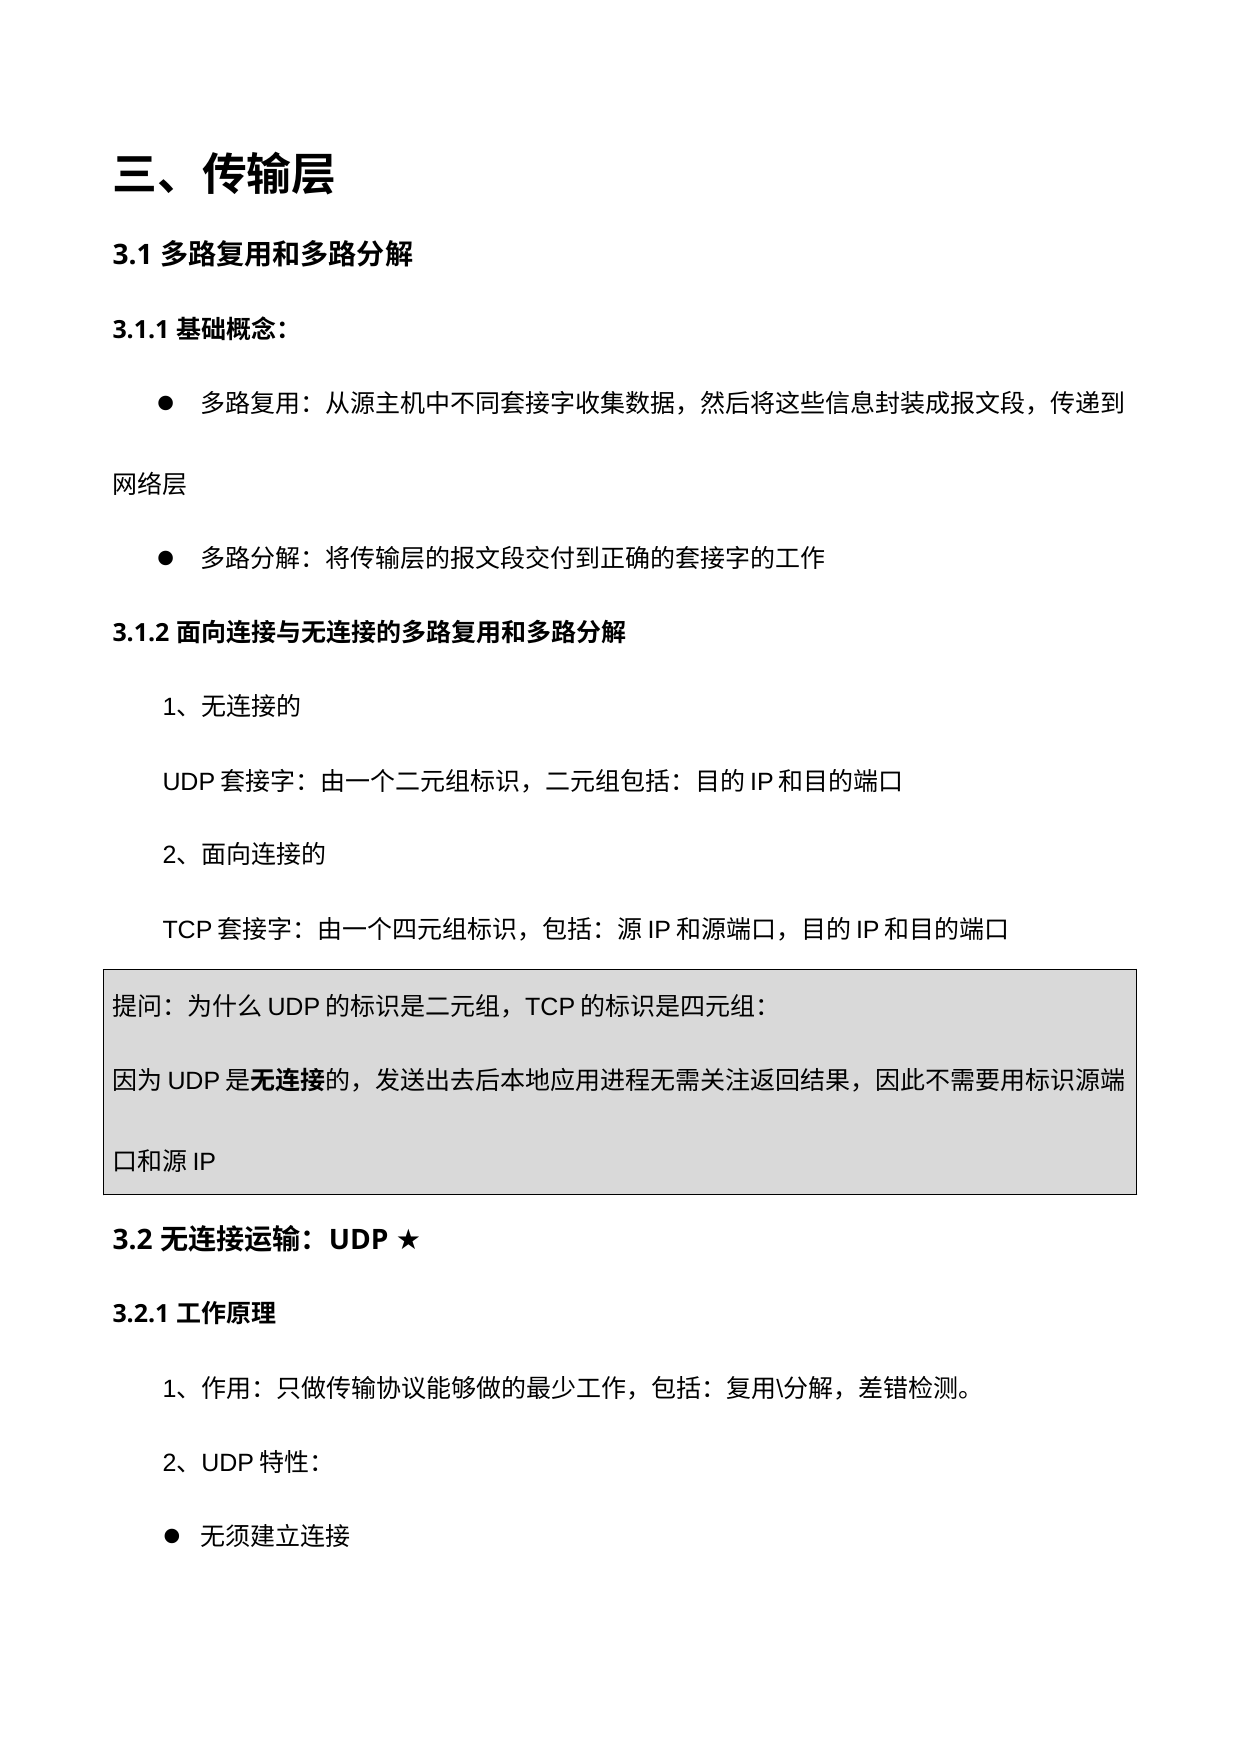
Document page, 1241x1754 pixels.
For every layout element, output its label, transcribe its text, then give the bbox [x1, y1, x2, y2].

text 3.1.2 面向连接与无连接的多路复用和多路分解 [112, 598, 1128, 663]
text 2、UDP特性： [112, 1428, 1128, 1493]
text 提问：为什么UDP的标识是二元组，TCP的标识是四元组： [104, 970, 1136, 1037]
list 多路分解：将传输层的报文段交付到正确的套接字的工作 [112, 524, 1128, 589]
text 3.2 无连接运输：UDP ★ [112, 1204, 1128, 1269]
text 1、作用：只做传输协议能够做的最少工作，包括：复用\分解，差错检测。 [112, 1354, 1128, 1419]
text TCP套接字：由一个四元组标识，包括：源IP和源端口，目的IP和目的端口 [112, 895, 1128, 960]
text 1、无连接的 [112, 672, 1128, 737]
list 多路复用：从源主机中不同套接字收集数据，然后将这些信息封装成报文段，传递到网络层 [112, 369, 1128, 515]
text 三、传输层 [112, 139, 1128, 204]
text 因为UDP是无连接的，发送出去后本地应用进程无需关注返回结果，因此不需要用标识源端口和源IP [104, 1043, 1136, 1194]
text 3.2.1 工作原理 [112, 1279, 1128, 1344]
text UDP套接字：由一个二元组标识，二元组包括：目的IP和目的端口 [112, 747, 1128, 812]
list 无须建立连接 [112, 1502, 1128, 1567]
text 2、面向连接的 [112, 821, 1128, 886]
text 3.1 多路复用和多路分解 [112, 220, 1128, 285]
text 3.1.1 基础概念： [112, 295, 1128, 360]
